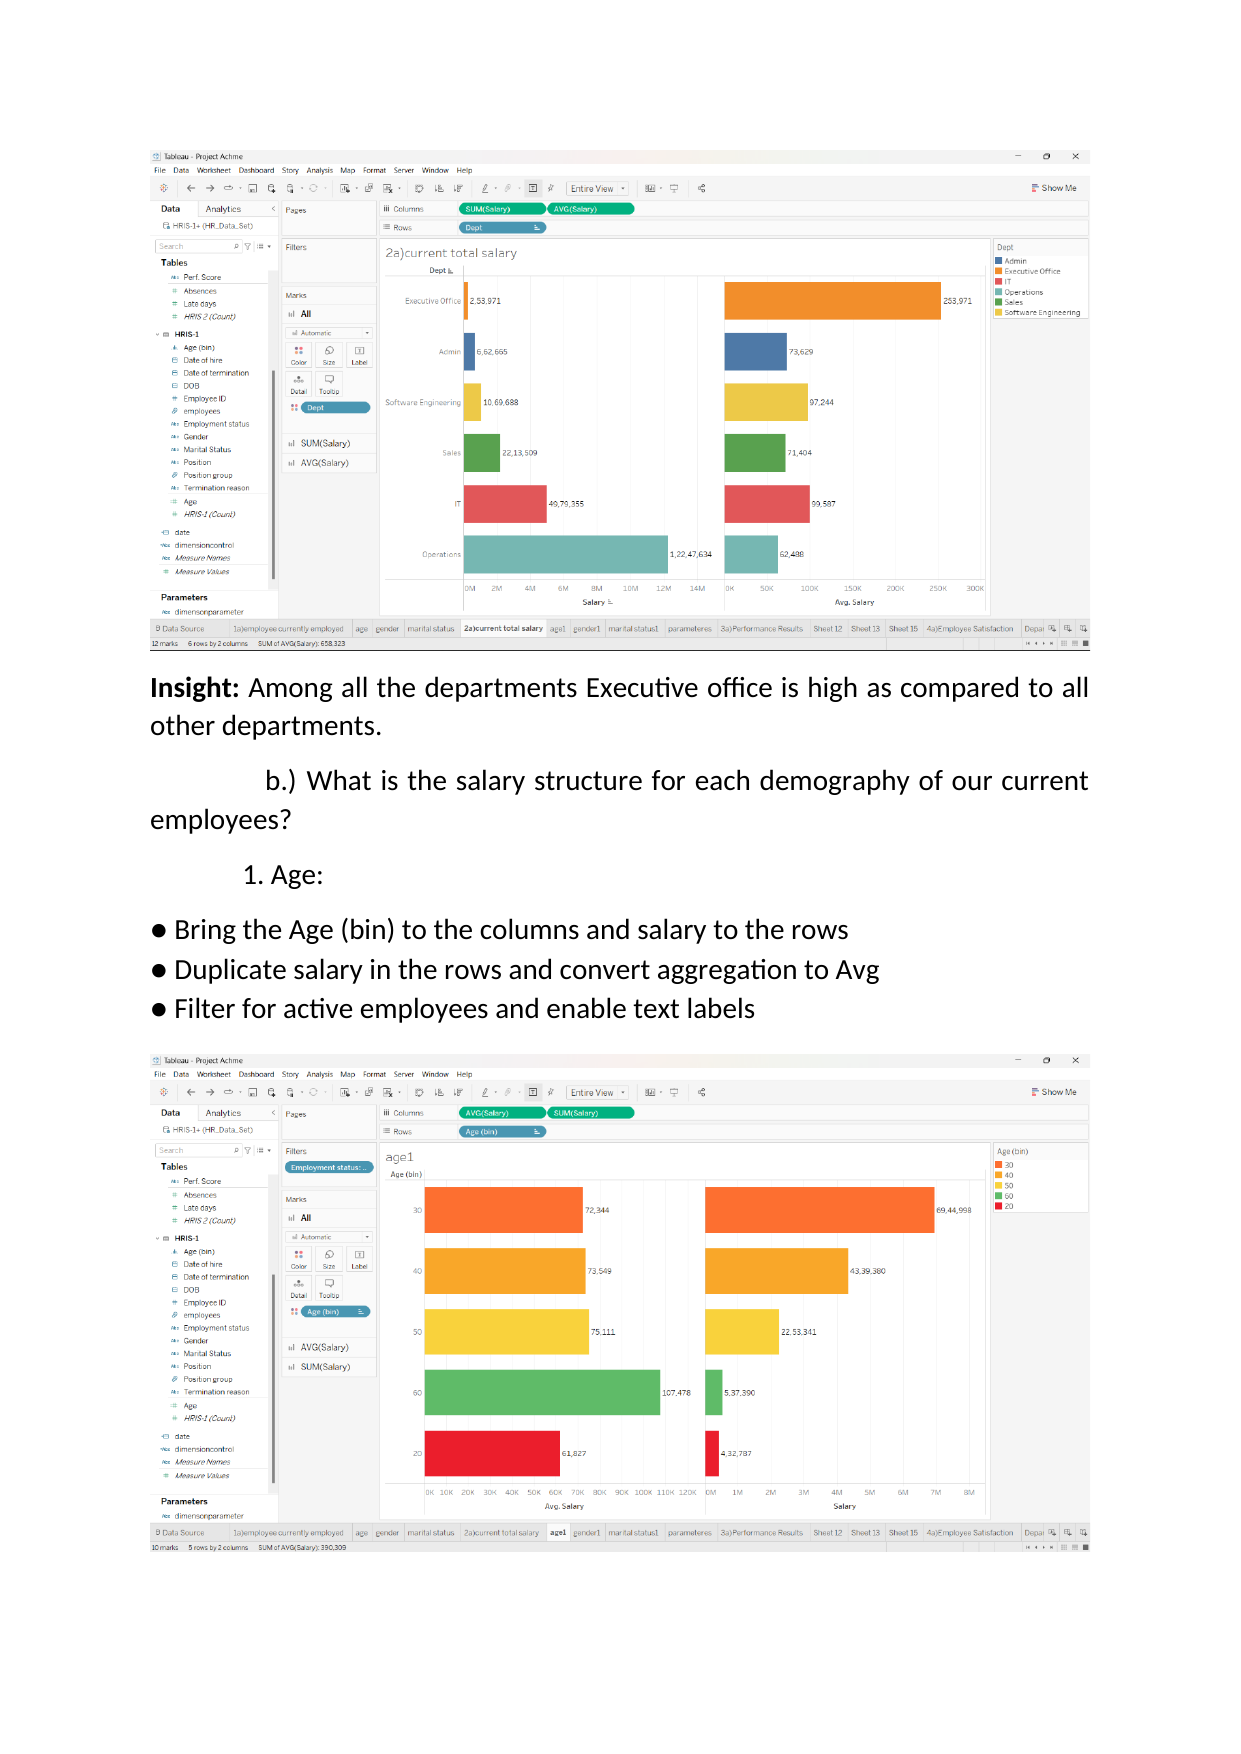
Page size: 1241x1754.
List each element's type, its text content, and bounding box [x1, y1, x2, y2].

text ● Duplicate salary in the rows and convert aggregation to Avg [150, 951, 1090, 986]
text b.) What is the salary structure for each demography of our current employees? [150, 762, 1090, 836]
picture [150, 150, 1091, 651]
text Insight: Among all the departments Executive office is high as compared to all other departments. [150, 669, 1090, 743]
text ● Filter for active employees and enable text labels [150, 990, 1090, 1026]
text ● Bring the Age (bin) to the columns and salary to the rows [150, 911, 1090, 947]
text 1. Age: [150, 856, 1090, 892]
picture [150, 1054, 1091, 1552]
